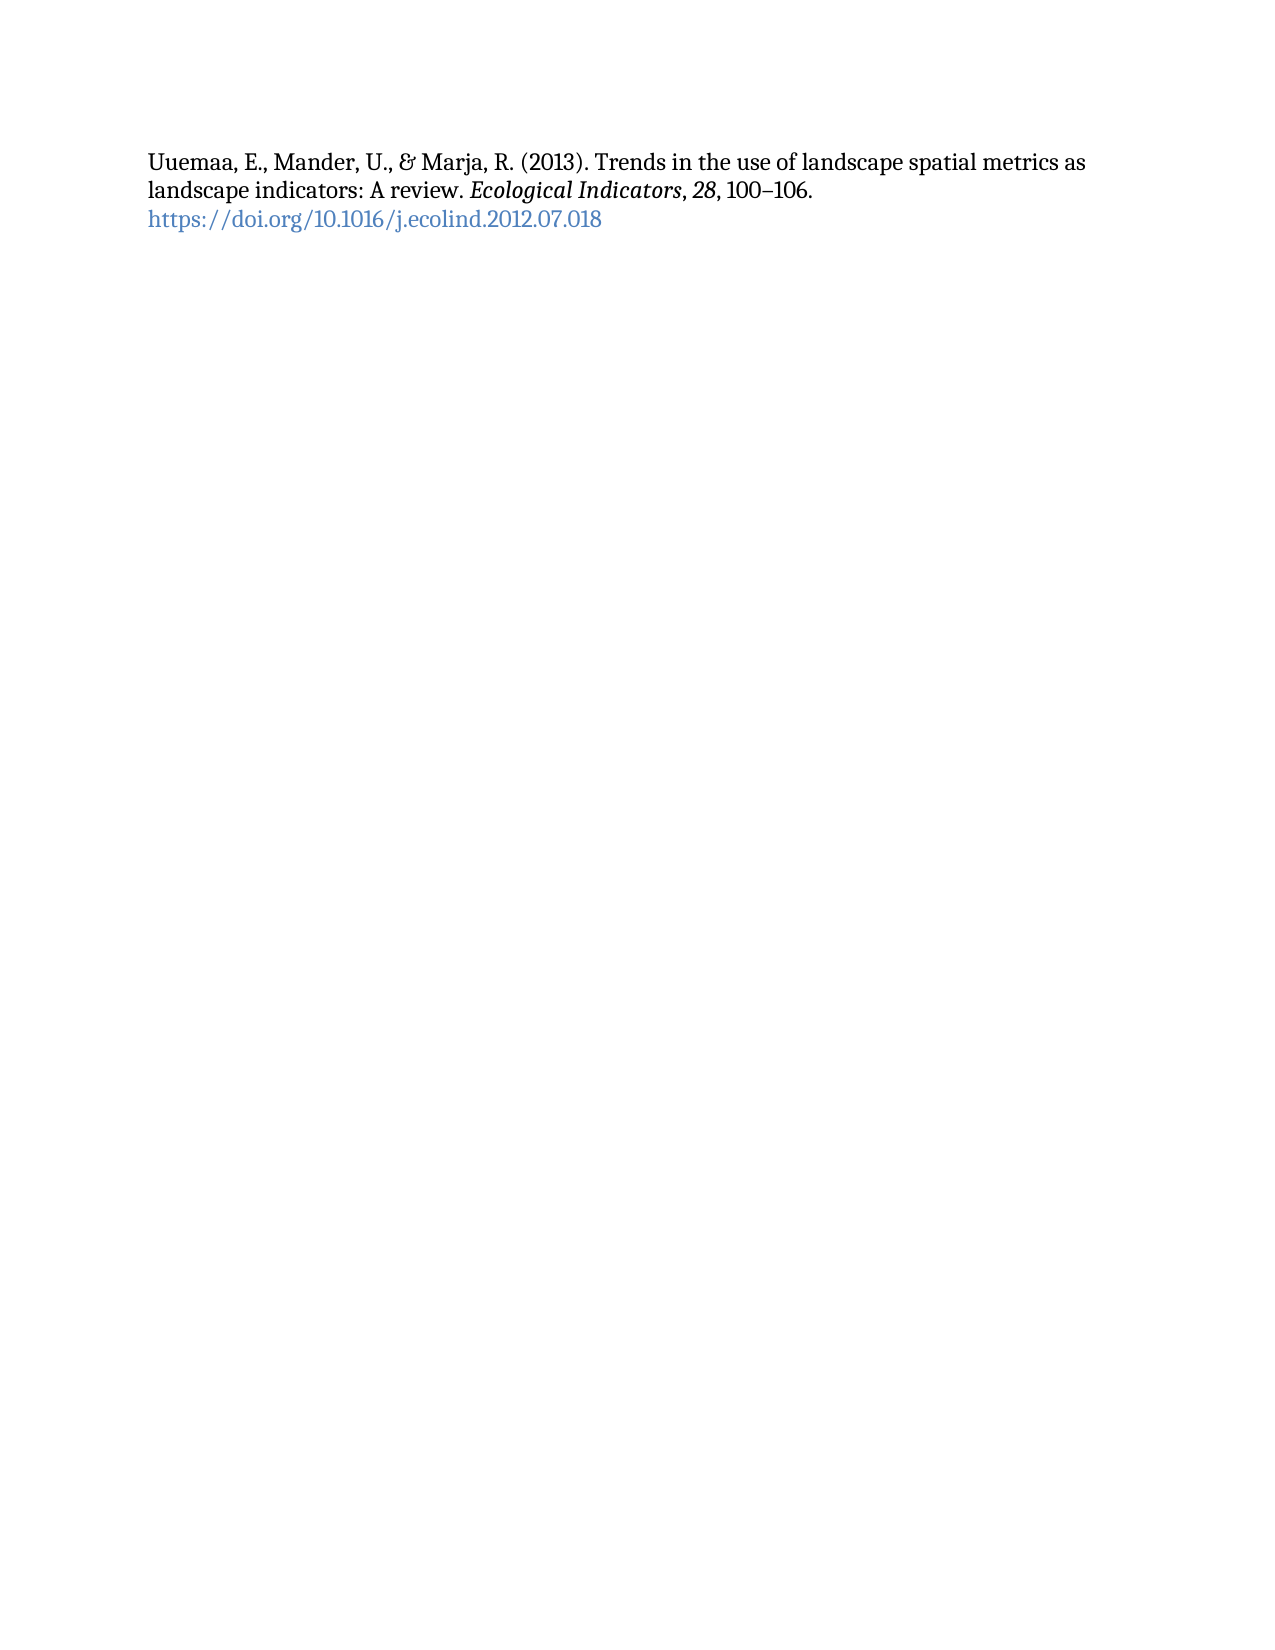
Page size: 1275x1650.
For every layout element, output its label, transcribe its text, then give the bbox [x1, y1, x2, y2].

text Uuemaa, E., Mander, U., & Marja, R. (2013). Trends in the use of landscape spatial metrics as landscape indicators: A review. Ecological Indicators, 28, 100–106. https://doi.org/10.1016/j.ecolind.2012.07.018 [148, 148, 1127, 234]
